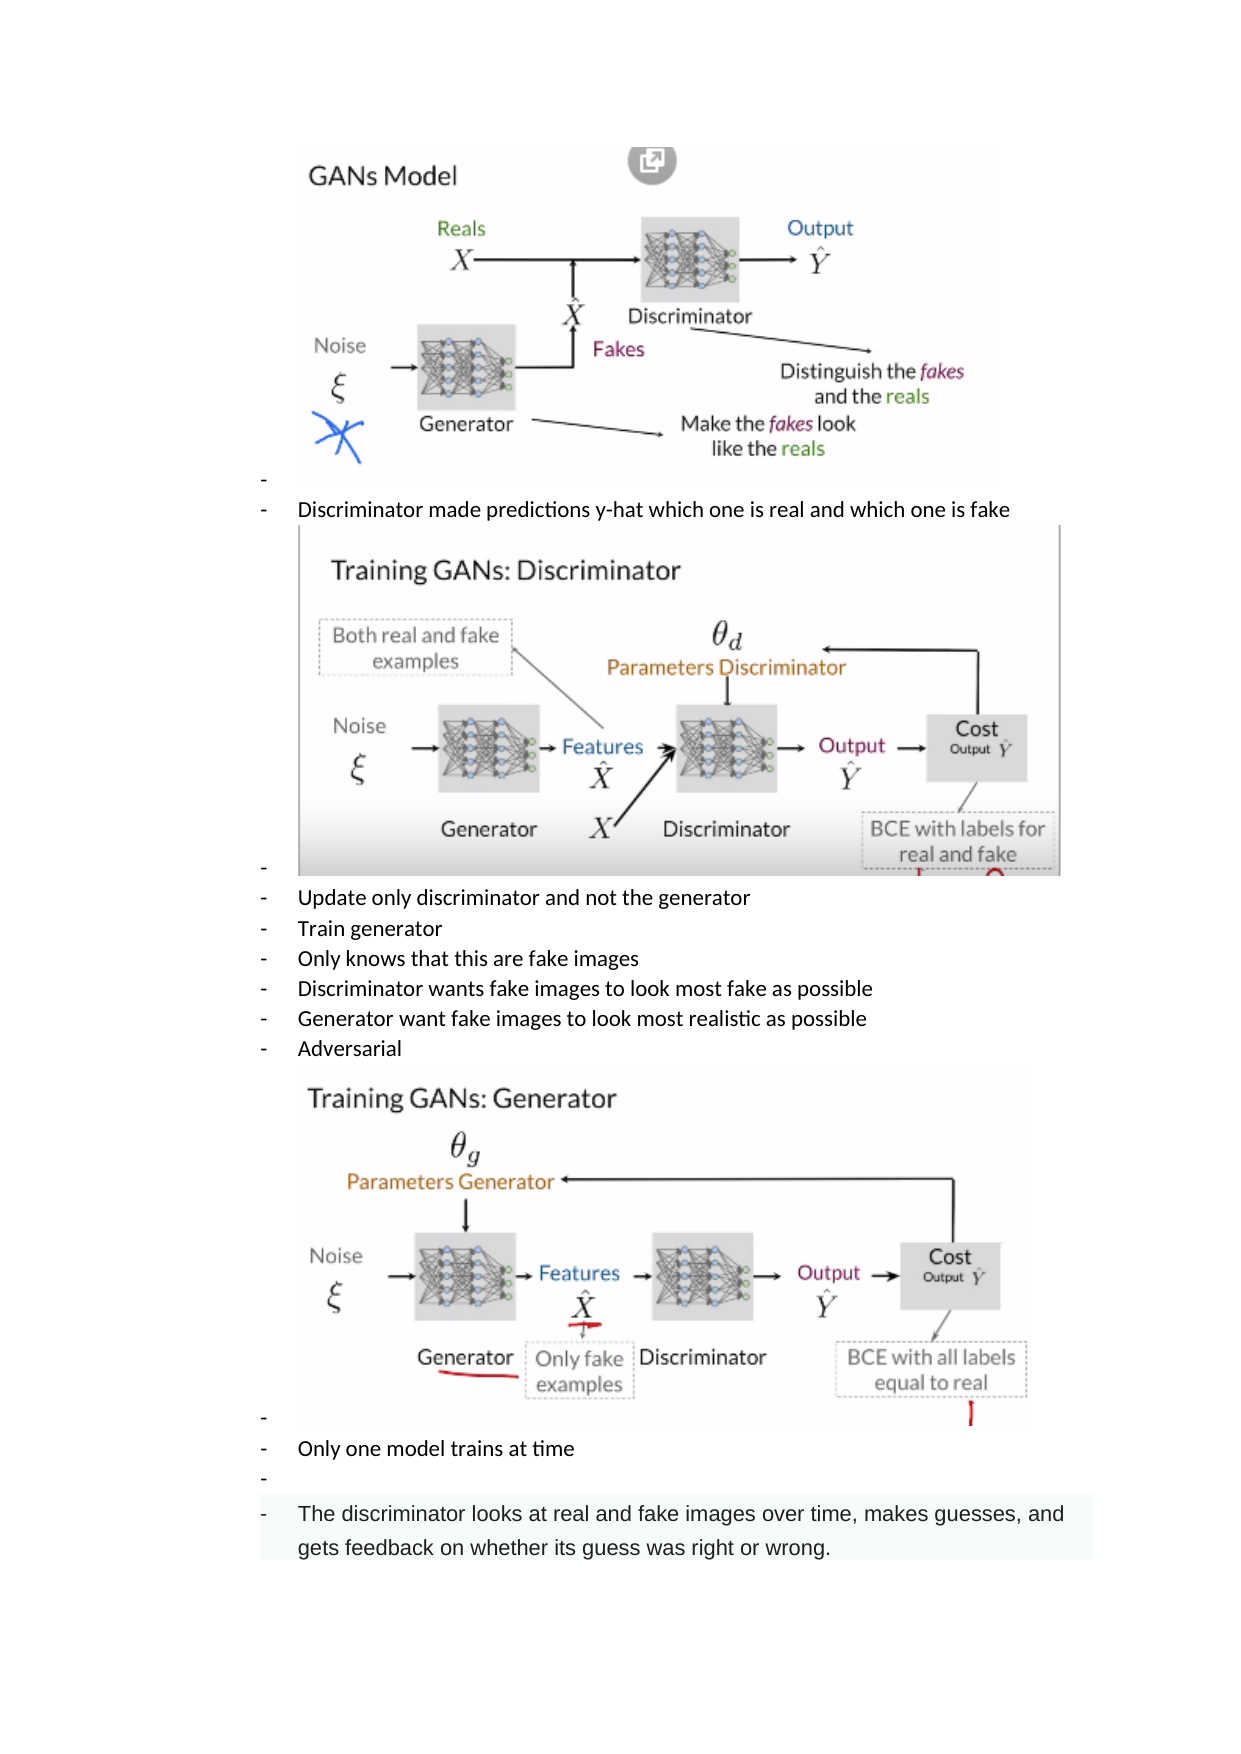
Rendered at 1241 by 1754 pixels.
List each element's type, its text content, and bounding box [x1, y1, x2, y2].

list The discriminator looks at real and fake images over time, makes guesses, and gets feedback on whether its guess was right or wrong. [260, 1494, 1093, 1560]
list Generator want fake images to look most realistic as possible [260, 1004, 1093, 1032]
list Train generator [260, 914, 1093, 942]
list Discriminator wants fake images to look most fake as possible [260, 974, 1093, 1002]
list Only one model trains at time [260, 1434, 1093, 1462]
list Discriminator made predictions y-hat which one is real and which one is fake [260, 495, 1093, 523]
picture [297, 147, 999, 488]
picture [297, 525, 1067, 876]
list Only knows that this are fake images [260, 944, 1093, 972]
list Update only discriminator and not the generator [260, 883, 1093, 912]
picture [297, 1064, 1032, 1426]
list Adversarial [260, 1034, 1093, 1063]
